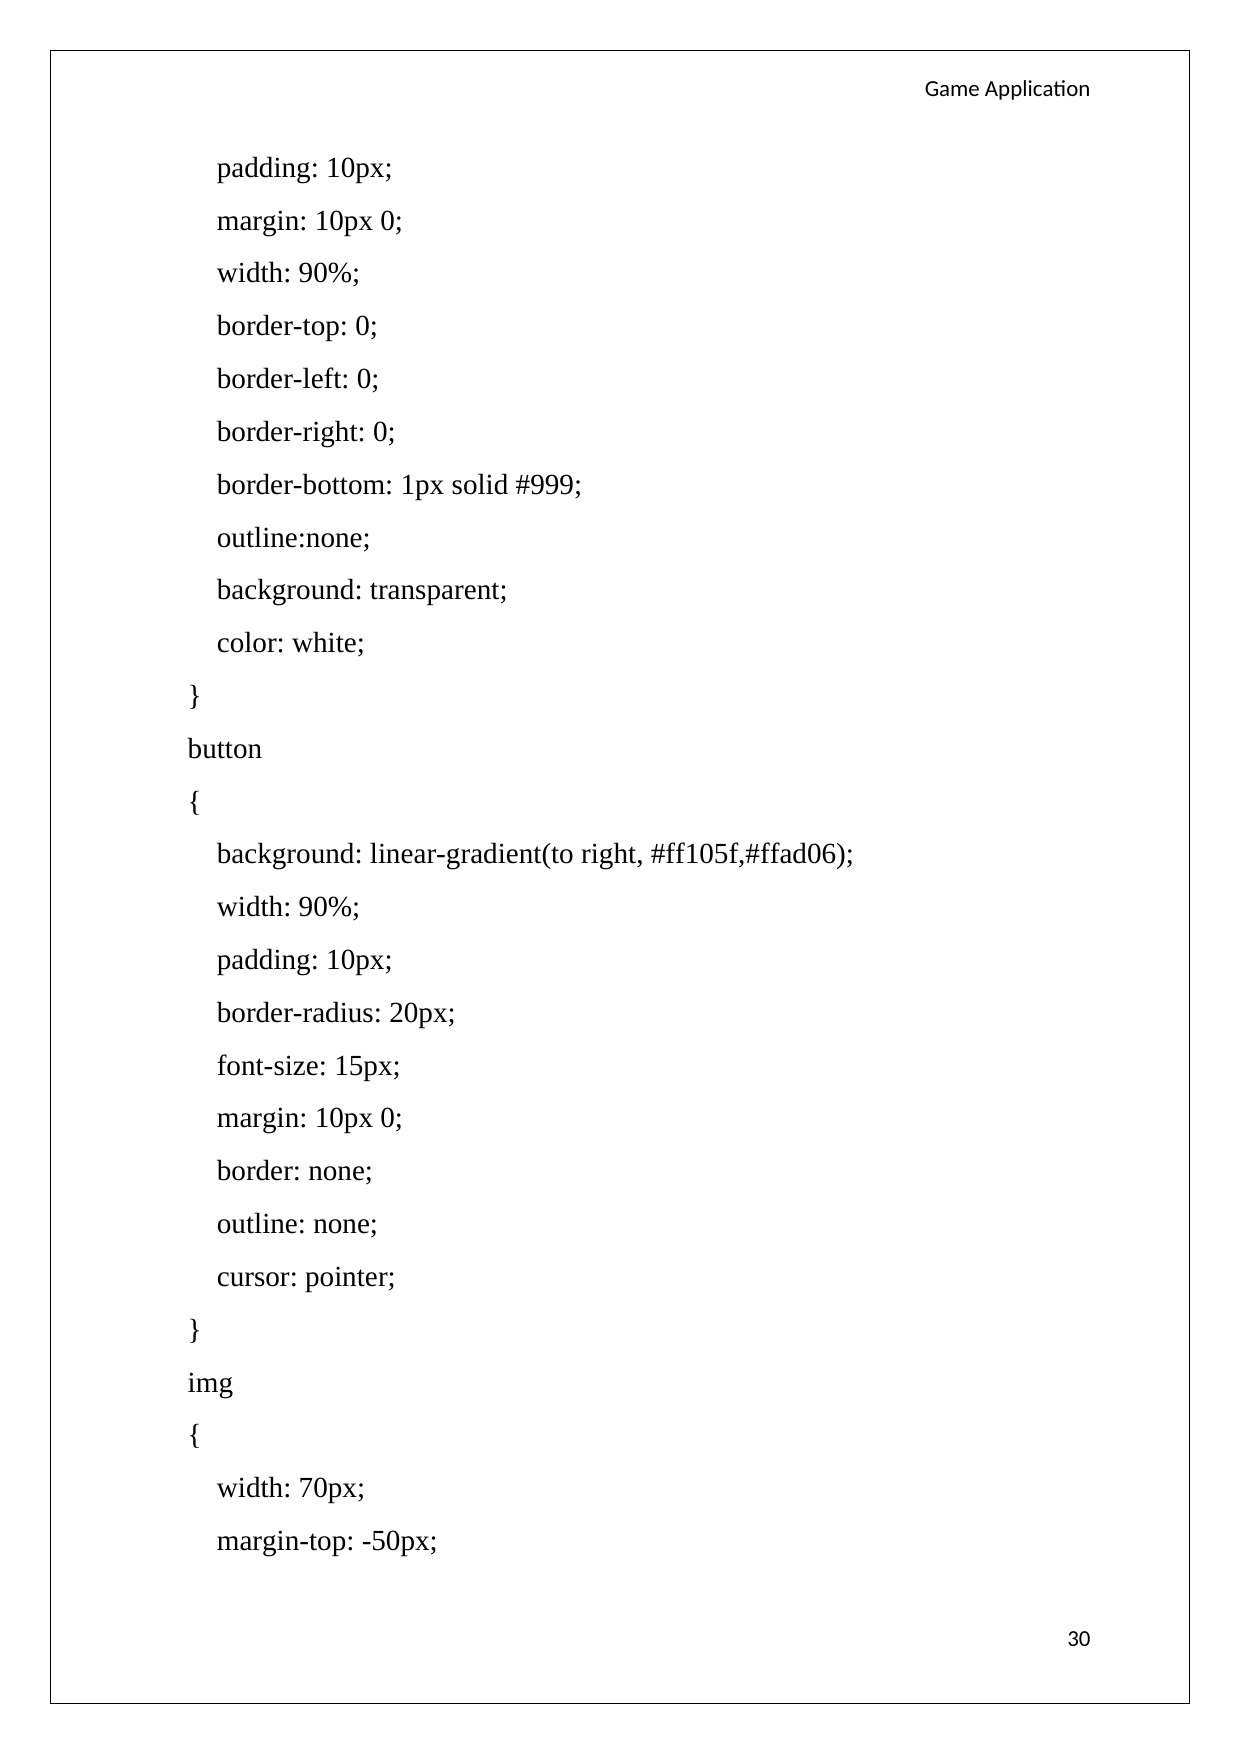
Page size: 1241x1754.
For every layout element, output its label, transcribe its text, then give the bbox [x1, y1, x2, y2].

text border-right: 0; [187, 414, 1090, 448]
text border-radius: 20px; [187, 995, 1090, 1028]
text outline: none; [187, 1206, 1090, 1240]
text { [187, 1417, 1090, 1451]
text width: 90%; [187, 889, 1090, 923]
text width: 70px; [187, 1470, 1090, 1504]
text background: transparent; [187, 572, 1090, 606]
text padding: 10px; [187, 942, 1090, 976]
text background: linear-gradient(to right, #ff105f,#ffad06); [187, 837, 1090, 870]
text border-bottom: 1px solid #999; [187, 467, 1090, 500]
text padding: 10px; [187, 150, 1090, 183]
text margin-top: -50px; [187, 1523, 1090, 1557]
text border: none; [187, 1153, 1090, 1187]
text font-size: 15px; [187, 1048, 1090, 1081]
text border-left: 0; [187, 361, 1090, 395]
text color: white; [187, 625, 1090, 659]
text width: 90%; [187, 256, 1090, 289]
text margin: 10px 0; [187, 1101, 1090, 1134]
text margin: 10px 0; [187, 203, 1090, 236]
text cursor: pointer; [187, 1259, 1090, 1293]
text border-top: 0; [187, 308, 1090, 342]
text } [187, 678, 1090, 712]
text button [187, 731, 1090, 764]
text } [187, 1312, 1090, 1345]
text outline:none; [187, 520, 1090, 553]
text { [187, 784, 1090, 817]
text img [187, 1365, 1090, 1398]
